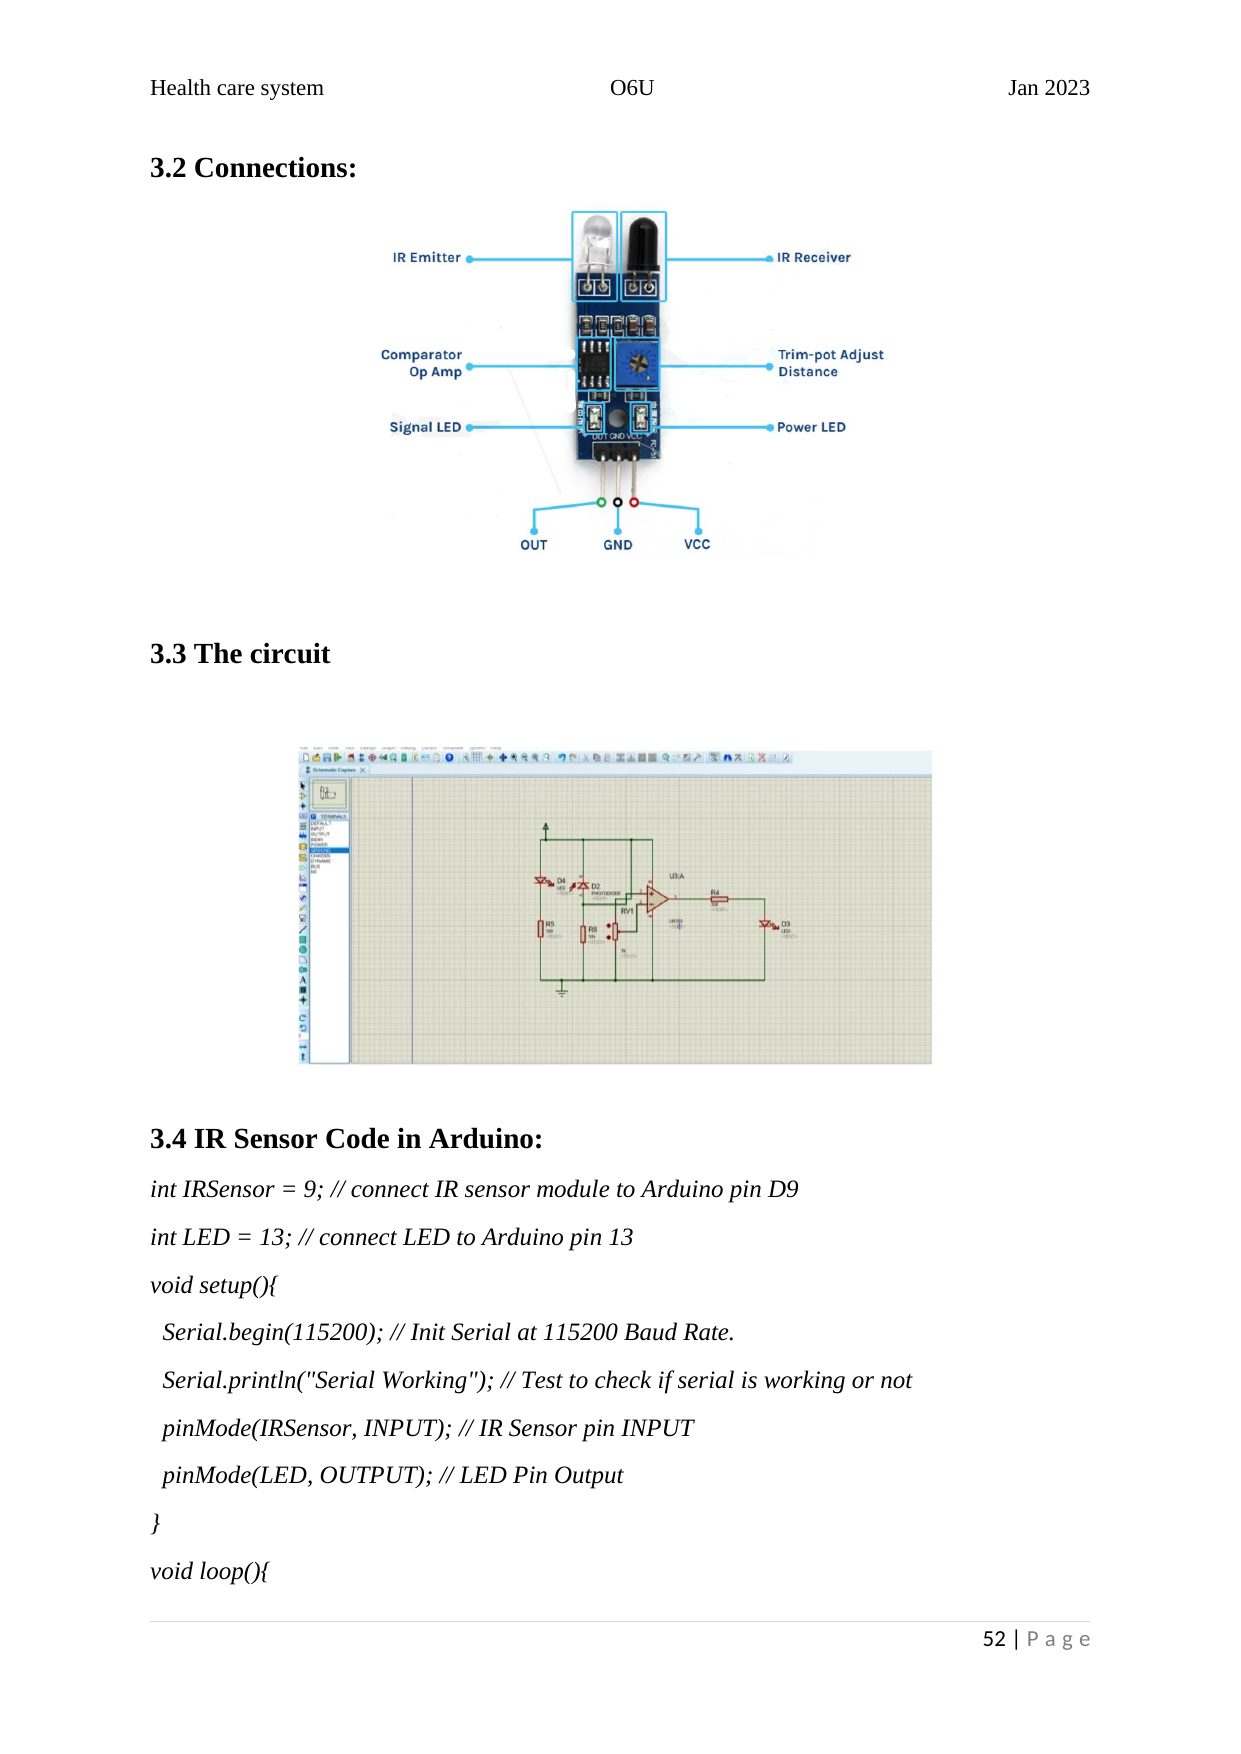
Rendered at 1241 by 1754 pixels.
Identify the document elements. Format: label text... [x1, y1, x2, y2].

text 3.2 Connections: [150, 150, 1090, 183]
text void loop(){ [150, 1556, 1090, 1585]
text Serial.begin(115200); // Init Serial at 115200 Baud Rate. [150, 1317, 1090, 1346]
text 3.4 IR Sensor Code in Arduino: [150, 1121, 1090, 1155]
text int IRSensor = 9; // connect IR sensor module to Arduino pin D9 [150, 1174, 1090, 1203]
text Serial.println("Serial Working"); // Test to check if serial is working or not [150, 1365, 1090, 1394]
text } [150, 1508, 1090, 1537]
picture [298, 747, 942, 1066]
text 3.3 The circuit [150, 636, 1090, 669]
text void setup(){ [150, 1270, 1090, 1298]
text pinMode(LED, OUTPUT); // LED Pin Output [150, 1461, 1090, 1489]
text int LED = 13; // connect LED to Arduino pin 13 [150, 1222, 1090, 1251]
picture [354, 202, 886, 557]
text pinMode(IRSensor, INPUT); // IR Sensor pin INPUT [150, 1413, 1090, 1442]
